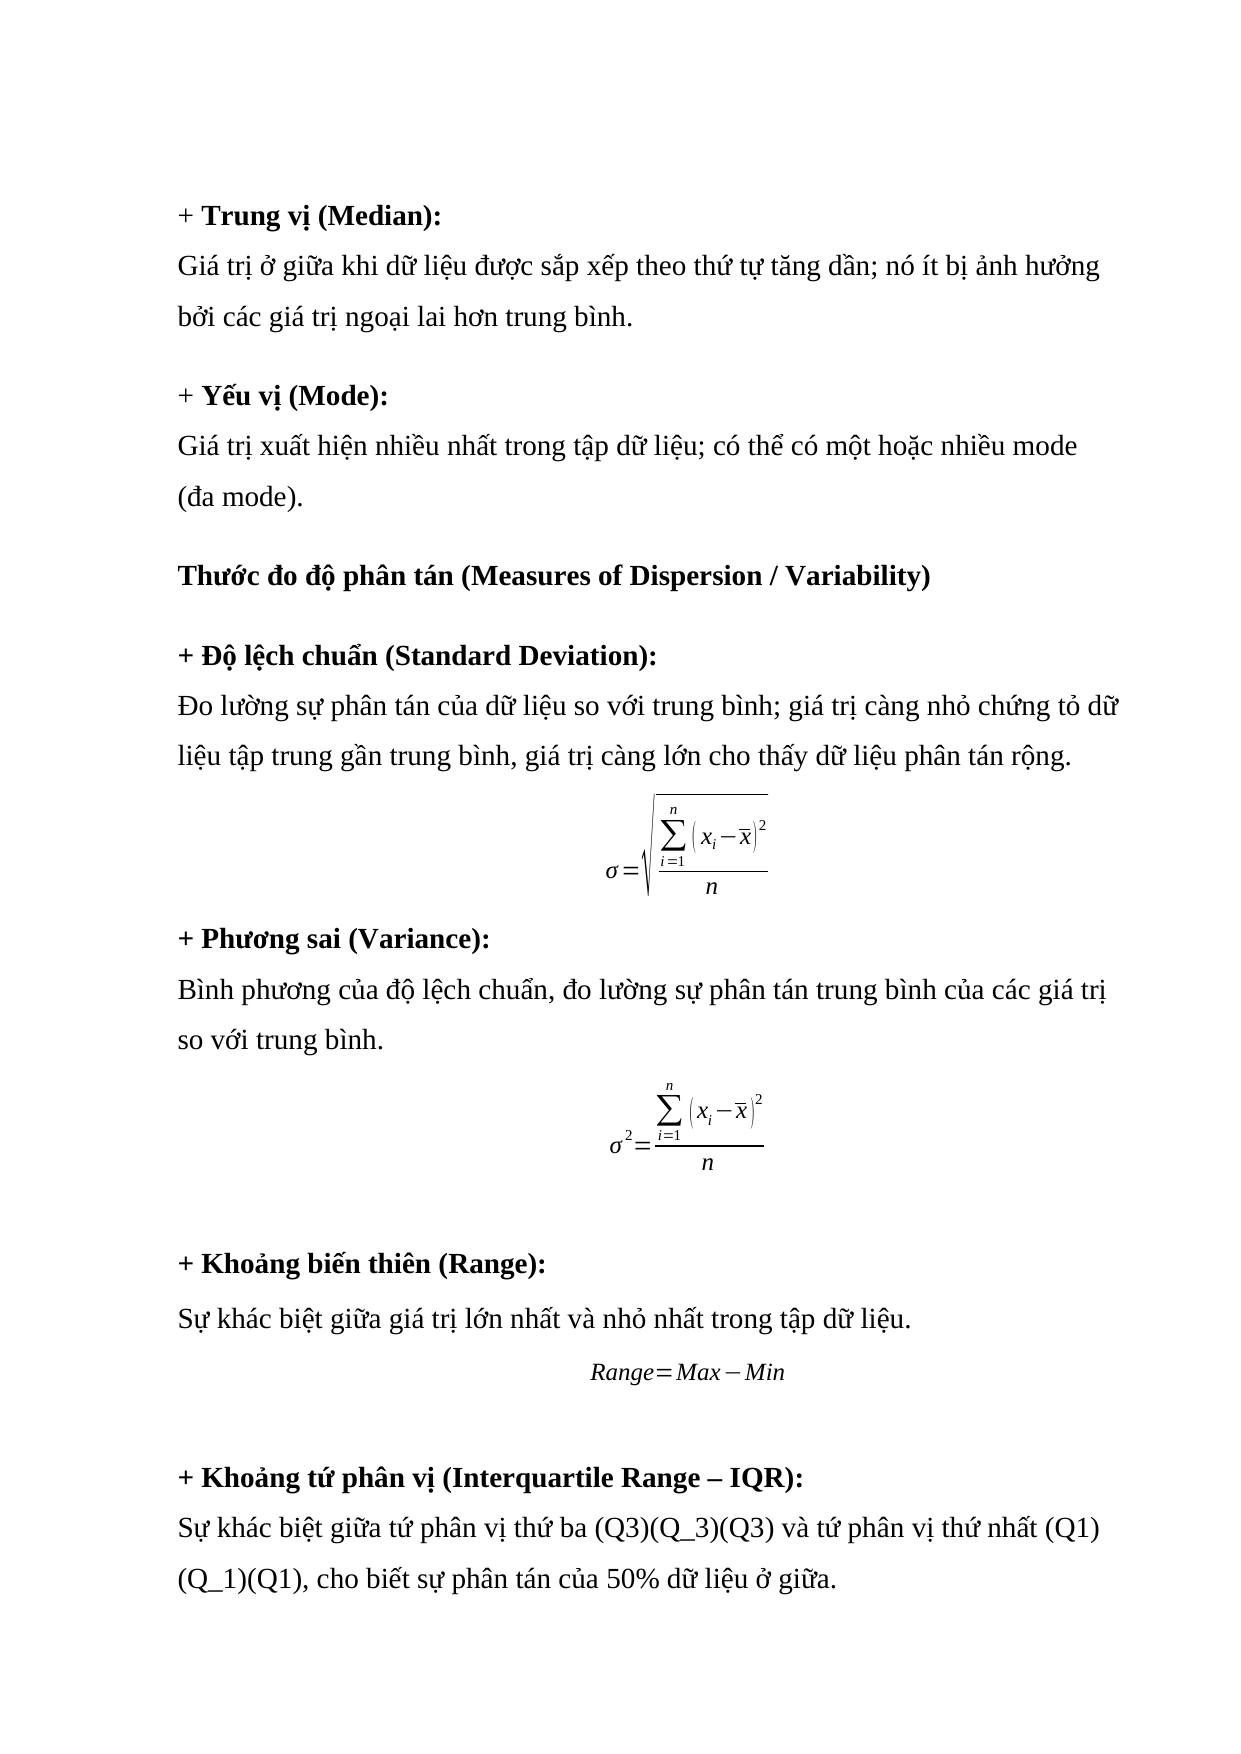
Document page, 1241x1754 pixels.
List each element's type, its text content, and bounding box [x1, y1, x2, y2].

text Thước đo độ phân tán (Measures of Dispersion / Variability) [177, 558, 1122, 592]
text + Phương sai (Variance): Bình phương của độ lệch chuẩn, đo lường sự phân tán trung bình của các giá trị so với trung bình. [177, 921, 1122, 1056]
text Sự khác biệt giữa giá trị lớn nhất và nhỏ nhất trong tập dữ liệu. [177, 1301, 1122, 1334]
text + Yếu vị (Mode): Giá trị xuất hiện nhiều nhất trong tập dữ liệu; có thể có một hoặc nhiều mode (đa mode). [177, 378, 1122, 512]
text + Khoảng biến thiên (Range): [177, 1246, 1122, 1280]
text + Độ lệch chuẩn (Standard Deviation): Đo lường sự phân tán của dữ liệu so với trung bình; giá trị càng nhỏ chứng tỏ dữ liệu tập trung gần trung bình, giá trị càng lớn cho thấy dữ liệu phân tán rộng. [177, 638, 1122, 772]
text + Khoảng tứ phân vị (Interquartile Range – IQR): Sự khác biệt giữa tứ phân vị thứ ba (Q3)(Q_3)(Q3​) và tứ phân vị thứ nhất (Q1)(Q_1)(Q1​), cho biết sự phân tán của 50% dữ liệu ở giữa. [177, 1460, 1122, 1594]
text + Trung vị (Median): Giá trị ở giữa khi dữ liệu được sắp xếp theo thứ tự tăng dần; nó ít bị ảnh hưởng bởi các giá trị ngoại lai hơn trung bình. [177, 198, 1122, 332]
